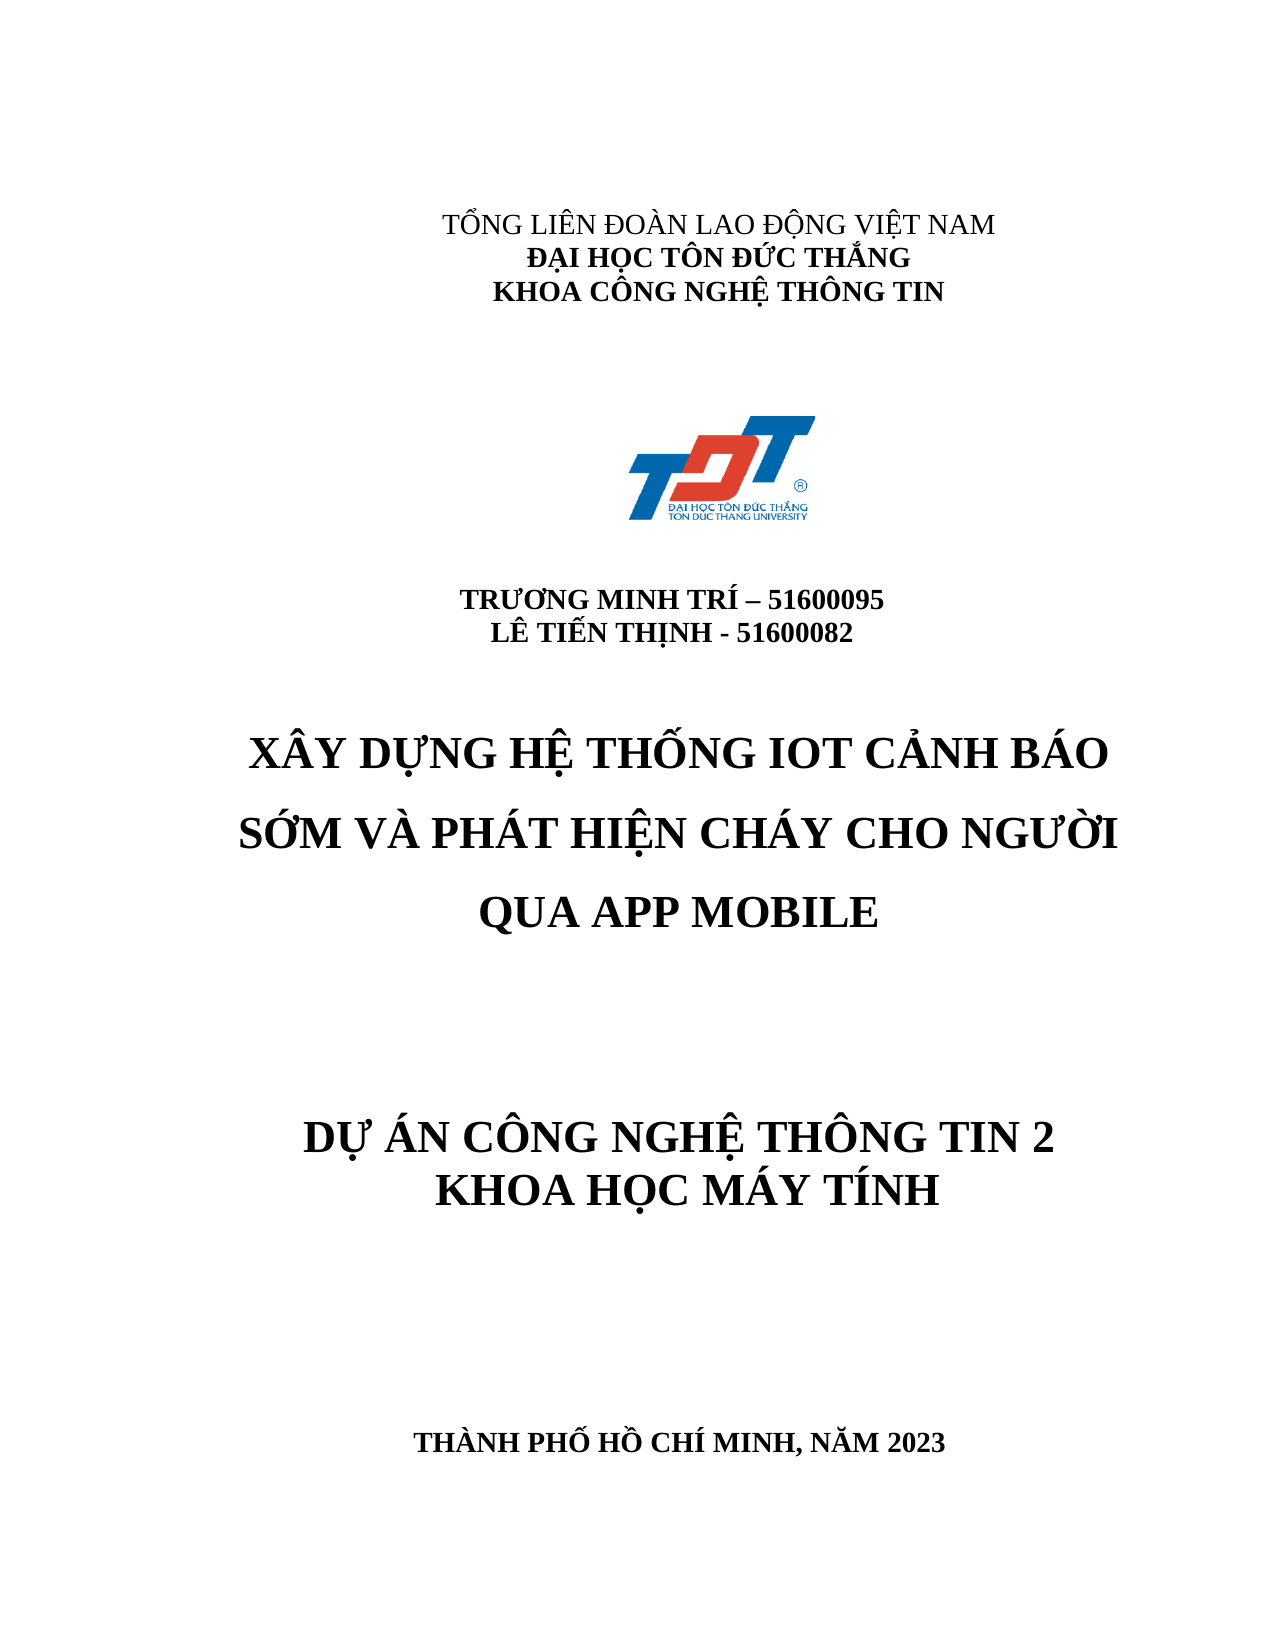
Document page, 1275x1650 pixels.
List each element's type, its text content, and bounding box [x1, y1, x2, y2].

picture [628, 416, 816, 520]
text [207, 1425, 1152, 1459]
text TRƯƠNG MINH TRÍ – 51600095 [192, 582, 1152, 616]
text DỰ ÁN CÔNG NGHỆ THÔNG TIN 2 [207, 1110, 1152, 1162]
text KHOA HỌC MÁY TÍNH [207, 1162, 1157, 1215]
text XÂY DỰNG HỆ THỐNG IOT CẢNH BÁO SỚM VÀ PHÁT HIỆN CHÁY CHO NGƯỜI QUA APP MOBILE [207, 726, 1152, 937]
text KHOA CÔNG NGHỆ THÔNG TIN [207, 274, 1157, 307]
text TỔNG LIÊN ĐOÀN LAO ĐỘNG VIỆT NAM [207, 207, 1157, 240]
text ĐẠI HỌC TÔN ĐỨC THẮNG [207, 240, 1157, 274]
text LÊ TIẾN THỊNH - 51600082 [192, 616, 1152, 649]
